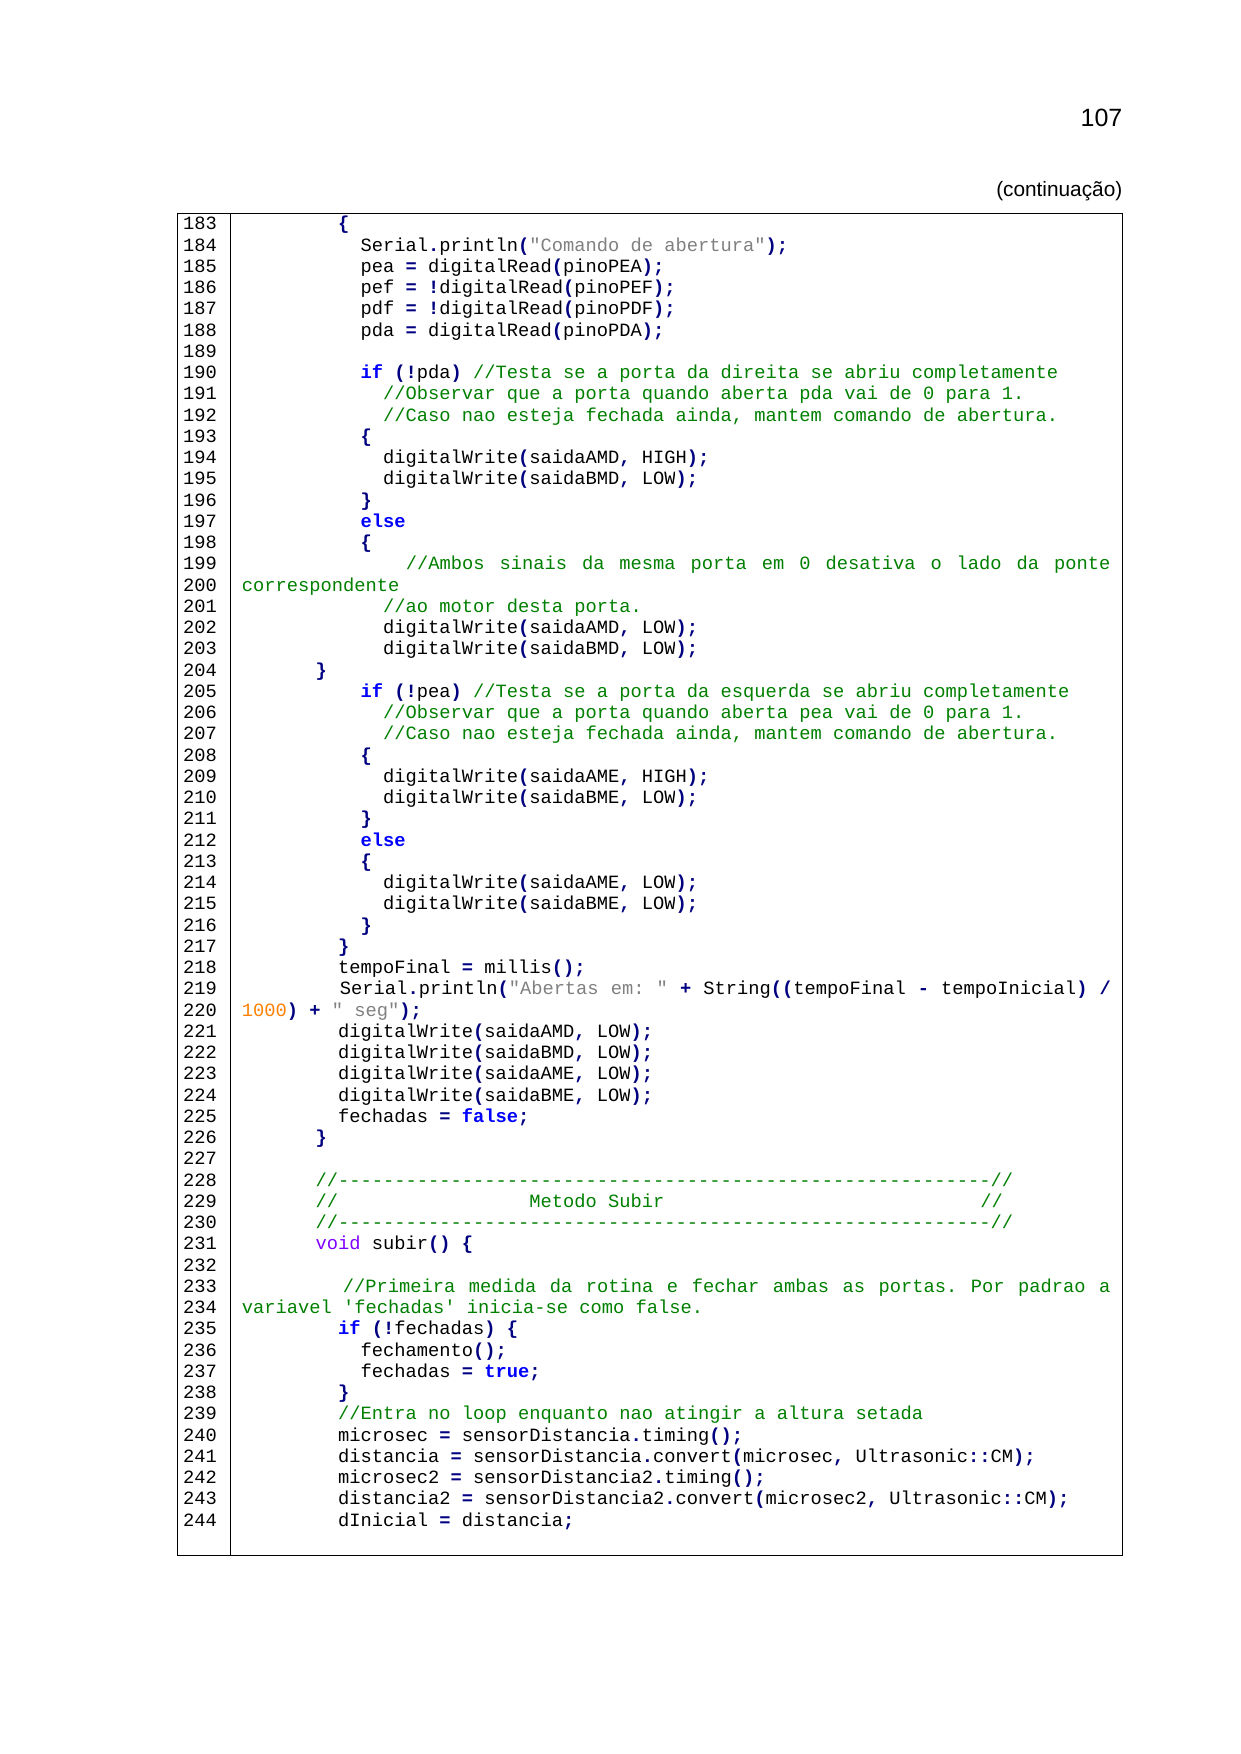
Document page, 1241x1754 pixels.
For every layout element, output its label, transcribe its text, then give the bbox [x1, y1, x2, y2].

table_header { Serial.println("Comando de abertura"); pea = digitalRead(pinoPEA); pef = !digitalRead(pinoPEF); pdf = !digitalRead(pinoPDF); pda = digitalRead(pinoPDA); if (!pda) //Testa se a porta da direita se abriu completamente //Observar que a porta quando aberta pda vai de 0 para 1. //Caso nao esteja fechada ainda, mantem comando de abertura. { digitalWrite(saidaAMD, HIGH); digitalWrite(saidaBMD, LOW); } else { //Ambos sinais da mesma porta em 0 desativa o lado da ponte correspondente //ao motor desta porta. digitalWrite(saidaAMD, LOW); digitalWrite(saidaBMD, LOW); } if (!pea) //Testa se a porta da esquerda se abriu completamente //Observar que a porta quando aberta pea vai de 0 para 1. //Caso nao esteja fechada ainda, mantem comando de abertura. { digitalWrite(saidaAME, HIGH); digitalWrite(saidaBME, LOW); } else { digitalWrite(saidaAME, LOW); digitalWrite(saidaBME, LOW); } } tempoFinal = millis(); Serial.println("Abertas em: " + String((tempoFinal - tempoInicial) / 1000) + " seg"); digitalWrite(saidaAMD, LOW); digitalWrite(saidaBMD, LOW); digitalWrite(saidaAME, LOW); digitalWrite(saidaBME, LOW); fechadas = false; } //----------------------------------------------------------// // Metodo Subir // //----------------------------------------------------------// void subir() { //Primeira medida da rotina e fechar ambas as portas. Por padrao a variavel 'fechadas' inicia-se como false. if (!fechadas) { fechamento(); fechadas = true; } //Entra no loop enquanto nao atingir a altura setada microsec = sensorDistancia.timing(); distancia = sensorDistancia.convert(microsec, Ultrasonic::CM); microsec2 = sensorDistancia2.timing(); distancia2 = sensorDistancia2.convert(microsec2, Ultrasonic::CM); dInicial = distancia; [231, 214, 1122, 1555]
text (continuação) [177, 177, 1122, 201]
table_header 183 184 185 186 187 188 189 190 191 192 193 194 195 196 197 198 199 200 201 202 203 204 205 206 207 208 209 210 211 212 213 214 215 216 217 218 219 220 221 222 223 224 225 226 227 228 229 230 231 232 233 234 235 236 237 238 239 240 241 242 243 244 [178, 214, 230, 1555]
